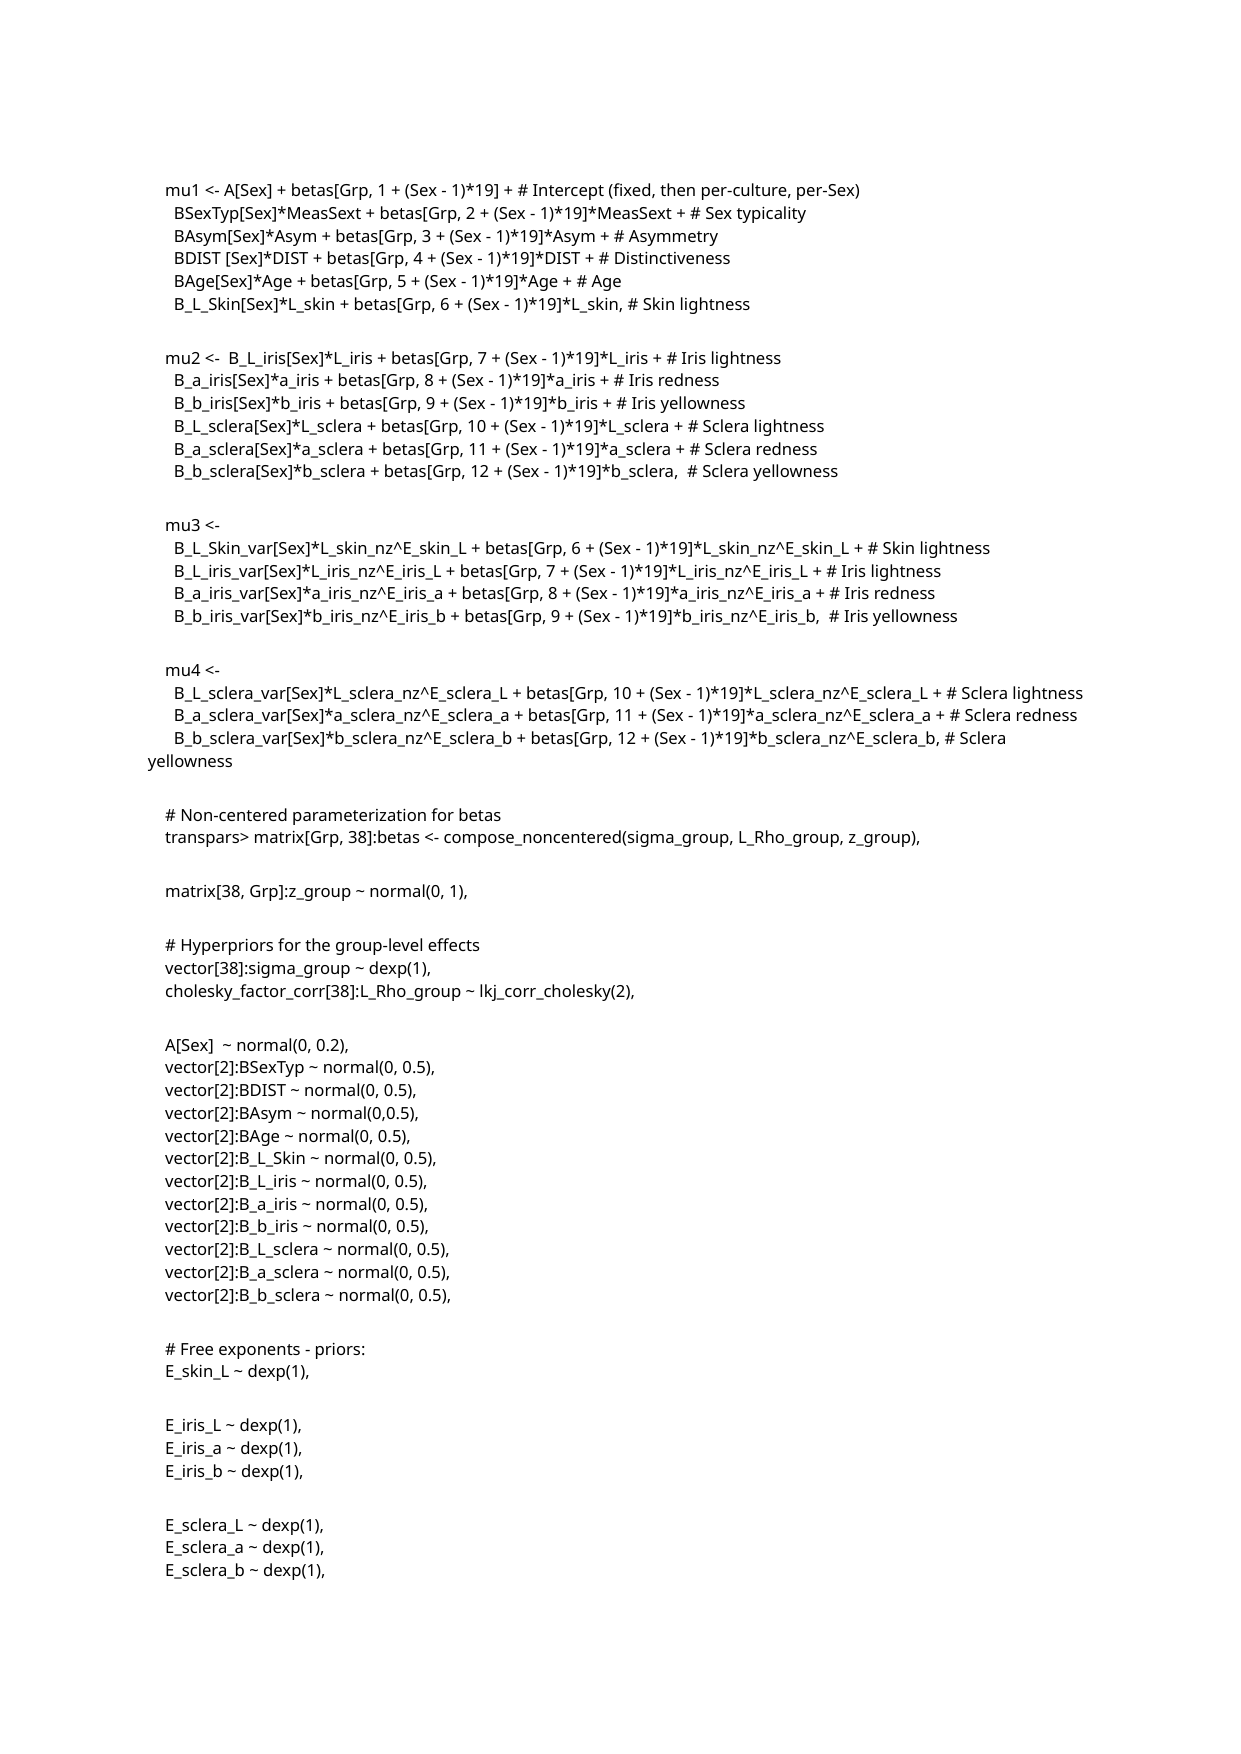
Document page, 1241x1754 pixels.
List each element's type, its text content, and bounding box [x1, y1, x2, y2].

text B_L_sclera[Sex]*L_sclera + betas[Grp, 10 + (Sex - 1)*19]*L_sclera + # Sclera lightness [148, 414, 1093, 437]
text vector[2]:B_L_sclera ~ normal(0, 0.5), [148, 1238, 1093, 1261]
text B_a_sclera_var[Sex]*a_sclera_nz^E_sclera_a + betas[Grp, 11 + (Sex - 1)*19]*a_sclera_nz^E_sclera_a + # Sclera redness [148, 704, 1093, 727]
text B_b_sclera_var[Sex]*b_sclera_nz^E_sclera_b + betas[Grp, 12 + (Sex - 1)*19]*b_sclera_nz^E_sclera_b, # Sclera yellowness [148, 727, 1093, 772]
text vector[2]:B_L_iris ~ normal(0, 0.5), [148, 1170, 1093, 1192]
text A[Sex] ~ normal(0, 0.2), [148, 1033, 1093, 1056]
text mu3 <- [148, 514, 1093, 537]
text vector[2]:B_L_Skin ~ normal(0, 0.5), [148, 1147, 1093, 1170]
text vector[2]:BDIST ~ normal(0, 0.5), [148, 1079, 1093, 1102]
text mu2 <- B_L_iris[Sex]*L_iris + betas[Grp, 7 + (Sex - 1)*19]*L_iris + # Iris lightness [148, 346, 1093, 369]
text B_b_iris[Sex]*b_iris + betas[Grp, 9 + (Sex - 1)*19]*b_iris + # Iris yellowness [148, 392, 1093, 414]
text B_b_iris_var[Sex]*b_iris_nz^E_iris_b + betas[Grp, 9 + (Sex - 1)*19]*b_iris_nz^E_iris_b, # Iris yellowness [148, 605, 1093, 627]
text # Free exponents - priors: [148, 1337, 1093, 1360]
text vector[2]:BAsym ~ normal(0,0.5), [148, 1102, 1093, 1124]
text B_a_iris_var[Sex]*a_iris_nz^E_iris_a + betas[Grp, 8 + (Sex - 1)*19]*a_iris_nz^E_iris_a + # Iris redness [148, 582, 1093, 605]
text E_sclera_a ~ dexp(1), [148, 1536, 1093, 1559]
text vector[2]:B_b_iris ~ normal(0, 0.5), [148, 1215, 1093, 1238]
text E_iris_L ~ dexp(1), [148, 1414, 1093, 1437]
text B_a_sclera[Sex]*a_sclera + betas[Grp, 11 + (Sex - 1)*19]*a_sclera + # Sclera redness [148, 437, 1093, 460]
text cholesky_factor_corr[38]:L_Rho_group ~ lkj_corr_cholesky(2), [148, 979, 1093, 1002]
text E_sclera_b ~ dexp(1), [148, 1559, 1093, 1581]
text E_sclera_L ~ dexp(1), [148, 1513, 1093, 1536]
text mu4 <- [148, 659, 1093, 681]
text B_L_Skin_var[Sex]*L_skin_nz^E_skin_L + betas[Grp, 6 + (Sex - 1)*19]*L_skin_nz^E_skin_L + # Skin lightness [148, 537, 1093, 559]
text vector[2]:B_a_iris ~ normal(0, 0.5), [148, 1192, 1093, 1215]
text B_a_iris[Sex]*a_iris + betas[Grp, 8 + (Sex - 1)*19]*a_iris + # Iris redness [148, 369, 1093, 392]
text BAsym[Sex]*Asym + betas[Grp, 3 + (Sex - 1)*19]*Asym + # Asymmetry [148, 224, 1093, 247]
text B_L_iris_var[Sex]*L_iris_nz^E_iris_L + betas[Grp, 7 + (Sex - 1)*19]*L_iris_nz^E_iris_L + # Iris lightness [148, 559, 1093, 582]
text mu1 <- A[Sex] + betas[Grp, 1 + (Sex - 1)*19] + # Intercept (fixed, then per-culture, per-Sex) [148, 179, 1093, 202]
text BDIST [Sex]*DIST + betas[Grp, 4 + (Sex - 1)*19]*DIST + # Distinctiveness [148, 247, 1093, 270]
text matrix[38, Grp]:z_group ~ normal(0, 1), [148, 880, 1093, 903]
text E_iris_a ~ dexp(1), [148, 1437, 1093, 1459]
text # Non-centered parameterization for betas [148, 803, 1093, 826]
text BAge[Sex]*Age + betas[Grp, 5 + (Sex - 1)*19]*Age + # Age [148, 270, 1093, 292]
text # Hyperpriors for the group-level effects [148, 934, 1093, 957]
text B_L_sclera_var[Sex]*L_sclera_nz^E_sclera_L + betas[Grp, 10 + (Sex - 1)*19]*L_sclera_nz^E_sclera_L + # Sclera lightness [148, 681, 1093, 704]
text vector[38]:sigma_group ~ dexp(1), [148, 957, 1093, 979]
text vector[2]:BSexTyp ~ normal(0, 0.5), [148, 1056, 1093, 1079]
text vector[2]:B_a_sclera ~ normal(0, 0.5), [148, 1261, 1093, 1283]
text B_L_Skin[Sex]*L_skin + betas[Grp, 6 + (Sex - 1)*19]*L_skin, # Skin lightness [148, 292, 1093, 315]
text E_skin_L ~ dexp(1), [148, 1360, 1093, 1383]
text B_b_sclera[Sex]*b_sclera + betas[Grp, 12 + (Sex - 1)*19]*b_sclera, # Sclera yellowness [148, 460, 1093, 483]
text vector[2]:B_b_sclera ~ normal(0, 0.5), [148, 1283, 1093, 1306]
text BSexTyp[Sex]*MeasSext + betas[Grp, 2 + (Sex - 1)*19]*MeasSext + # Sex typicality [148, 202, 1093, 224]
text transpars> matrix[Grp, 38]:betas <- compose_noncentered(sigma_group, L_Rho_group, z_group), [148, 826, 1093, 849]
text E_iris_b ~ dexp(1), [148, 1459, 1093, 1482]
text vector[2]:BAge ~ normal(0, 0.5), [148, 1124, 1093, 1147]
